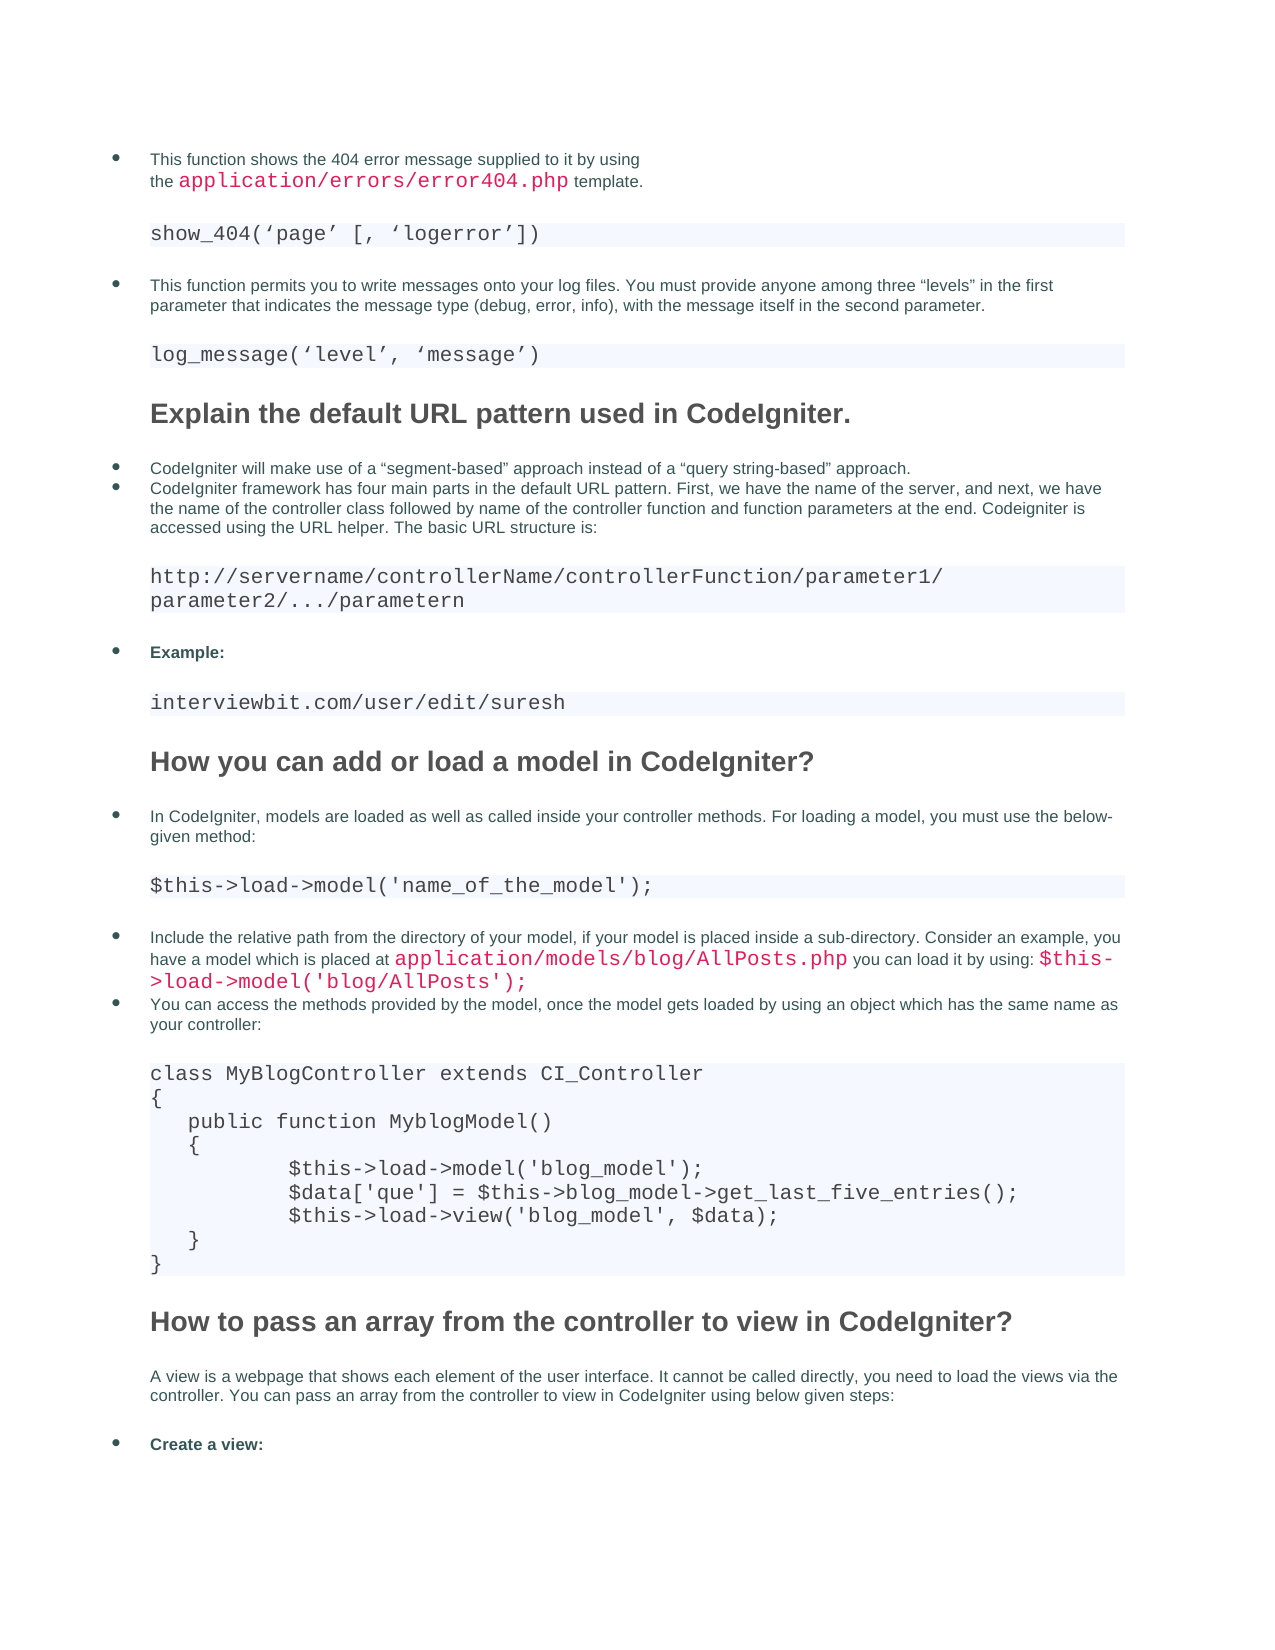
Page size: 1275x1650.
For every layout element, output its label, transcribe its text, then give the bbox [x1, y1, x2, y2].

text } [150, 1229, 1125, 1253]
text $data['que'] = $this->blog_model->get_last_five_entries(); [150, 1182, 1125, 1205]
list This function shows the 404 error message supplied to it by using the application/errors/error404.php template. [112, 150, 1125, 194]
text How you can add or load a model in CodeIgniter? [150, 745, 1125, 777]
text class MyBlogController extends CI_Controller [150, 1063, 1125, 1087]
text $this->load->model('blog_model'); [150, 1158, 1125, 1182]
text $this->load->view('blog_model', $data); [150, 1205, 1125, 1229]
text How to pass an array from the controller to view in CodeIgniter? [150, 1305, 1125, 1338]
list This function permits you to write messages onto your log files. You must provide anyone among three “levels” in the first parameter that indicates the message type (debug, error, info), with the message itself in the second parameter. [112, 276, 1125, 315]
text $this->load->model('name_of_the_model'); [150, 875, 1125, 898]
list In CodeIgniter, models are loaded as well as called inside your controller methods. For loading a model, you must use the below-given method: [112, 806, 1125, 846]
text http://servername/controllerName/controllerFunction/parameter1/parameter2/.../parametern [150, 566, 1125, 613]
text { [150, 1134, 1125, 1158]
list Example: [112, 643, 1125, 663]
text Explain the default URL pattern used in CodeIgniter. [150, 397, 1125, 429]
text A view is a webpage that shows each element of the user interface. It cannot be called directly, you need to load the views via the controller. You can pass an array from the controller to view in CodeIgniter using below given steps: [150, 1367, 1125, 1405]
list Include the relative path from the directory of your model, if your model is placed inside a sub-directory. Consider an example, you have a model which is placed at application/models/blog/AllPosts.php you can load it by using: $this->load->model('blog/AllPosts'); [112, 928, 1125, 995]
list CodeIgniter will make use of a “segment-based” approach instead of a “query string-based” approach. [112, 458, 1125, 479]
list Create a view: [112, 1434, 1125, 1454]
text } [150, 1253, 1125, 1276]
text show_404(‘page’ [, ‘logerror’]) [150, 223, 1125, 247]
text public function MyblogModel() [150, 1111, 1125, 1134]
list You can access the methods provided by the model, once the model gets loaded by using an object which has the same name as your controller: [112, 995, 1125, 1034]
text { [150, 1087, 1125, 1111]
text log_message(‘level’, ‘message’) [150, 344, 1125, 368]
text interviewbit.com/user/edit/suresh [150, 692, 1125, 716]
list CodeIgniter framework has four main parts in the default URL pattern. First, we have the name of the server, and next, we have the name of the controller class followed by name of the controller function and function parameters at the end. Codeigniter is accessed using the URL helper. The basic URL structure is: [112, 479, 1125, 537]
